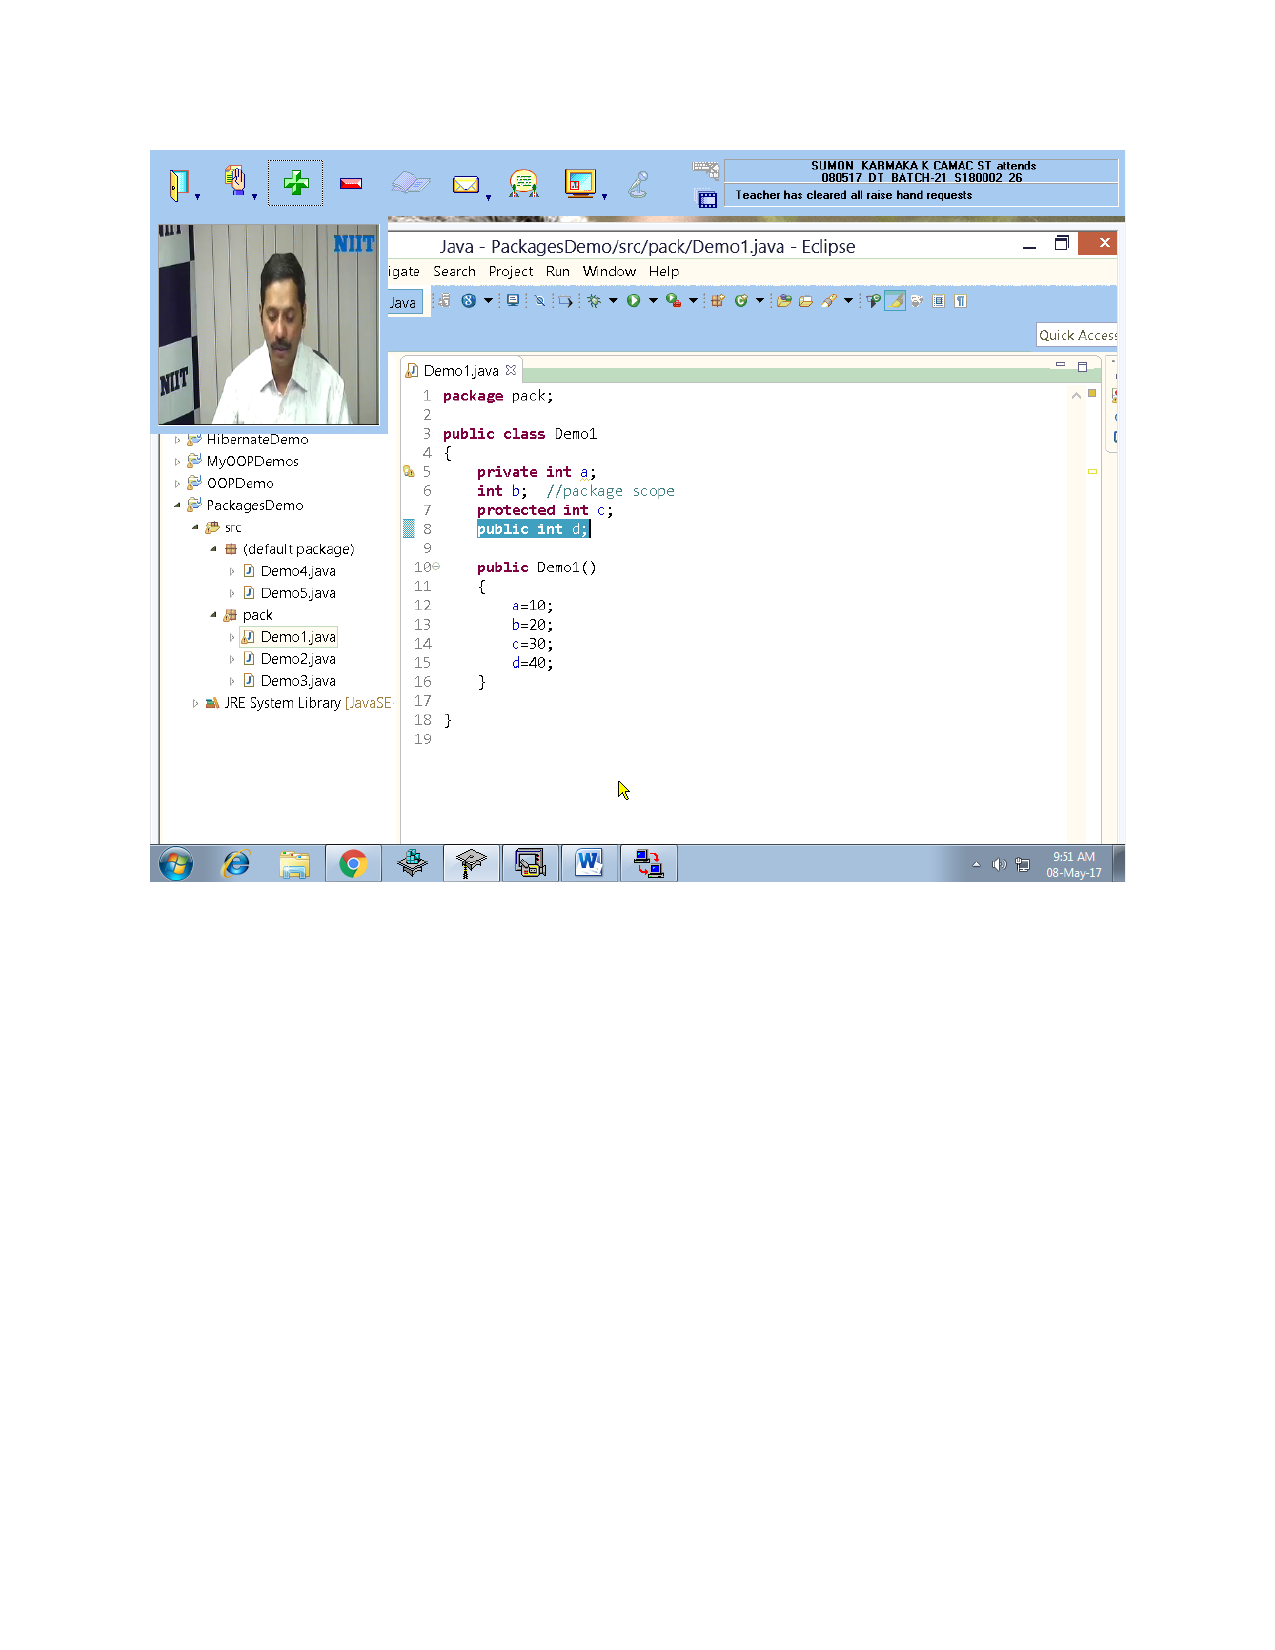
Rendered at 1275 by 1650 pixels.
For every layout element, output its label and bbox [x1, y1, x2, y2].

picture [150, 150, 1125, 882]
